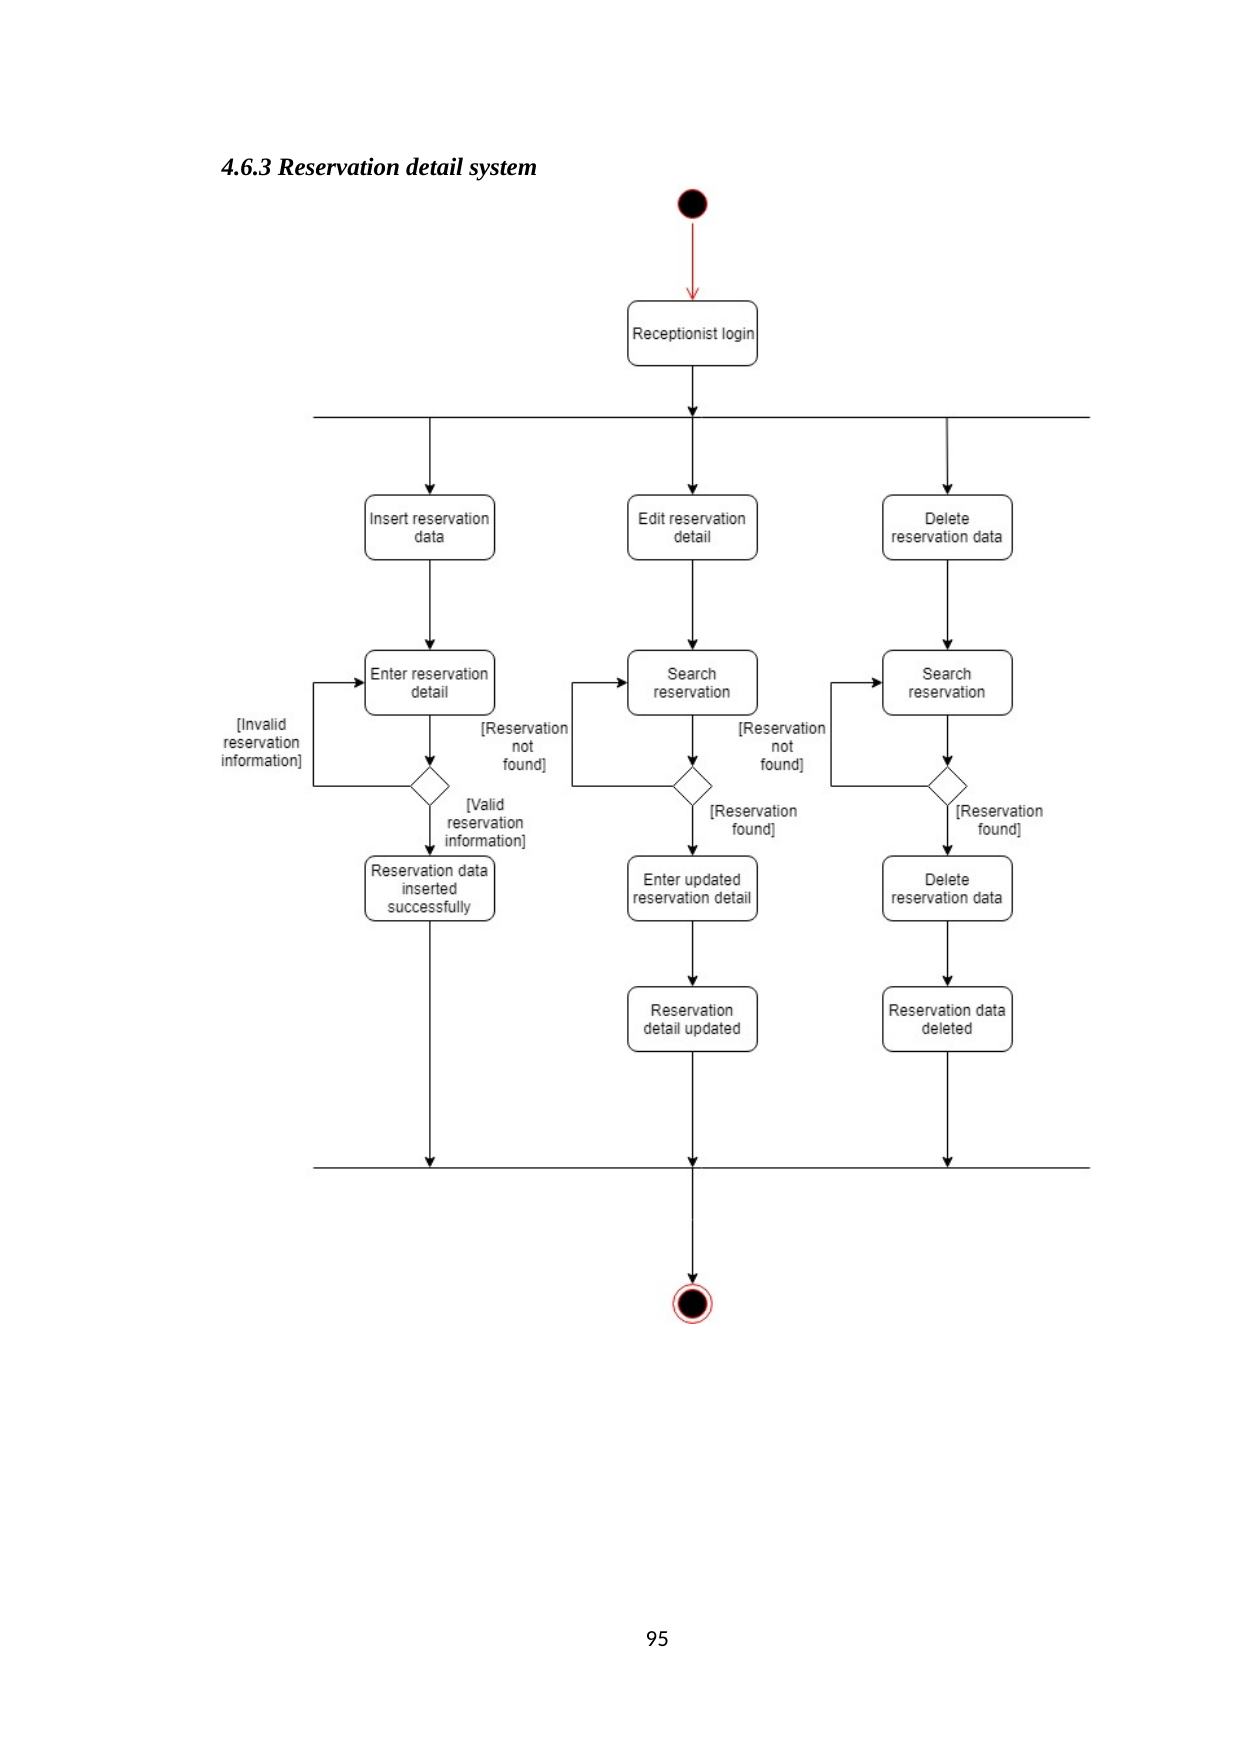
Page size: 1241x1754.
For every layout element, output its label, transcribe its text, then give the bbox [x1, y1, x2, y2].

picture [221, 185, 1092, 1324]
subtitle 4.6.3 Reservation detail system [221, 152, 1092, 181]
